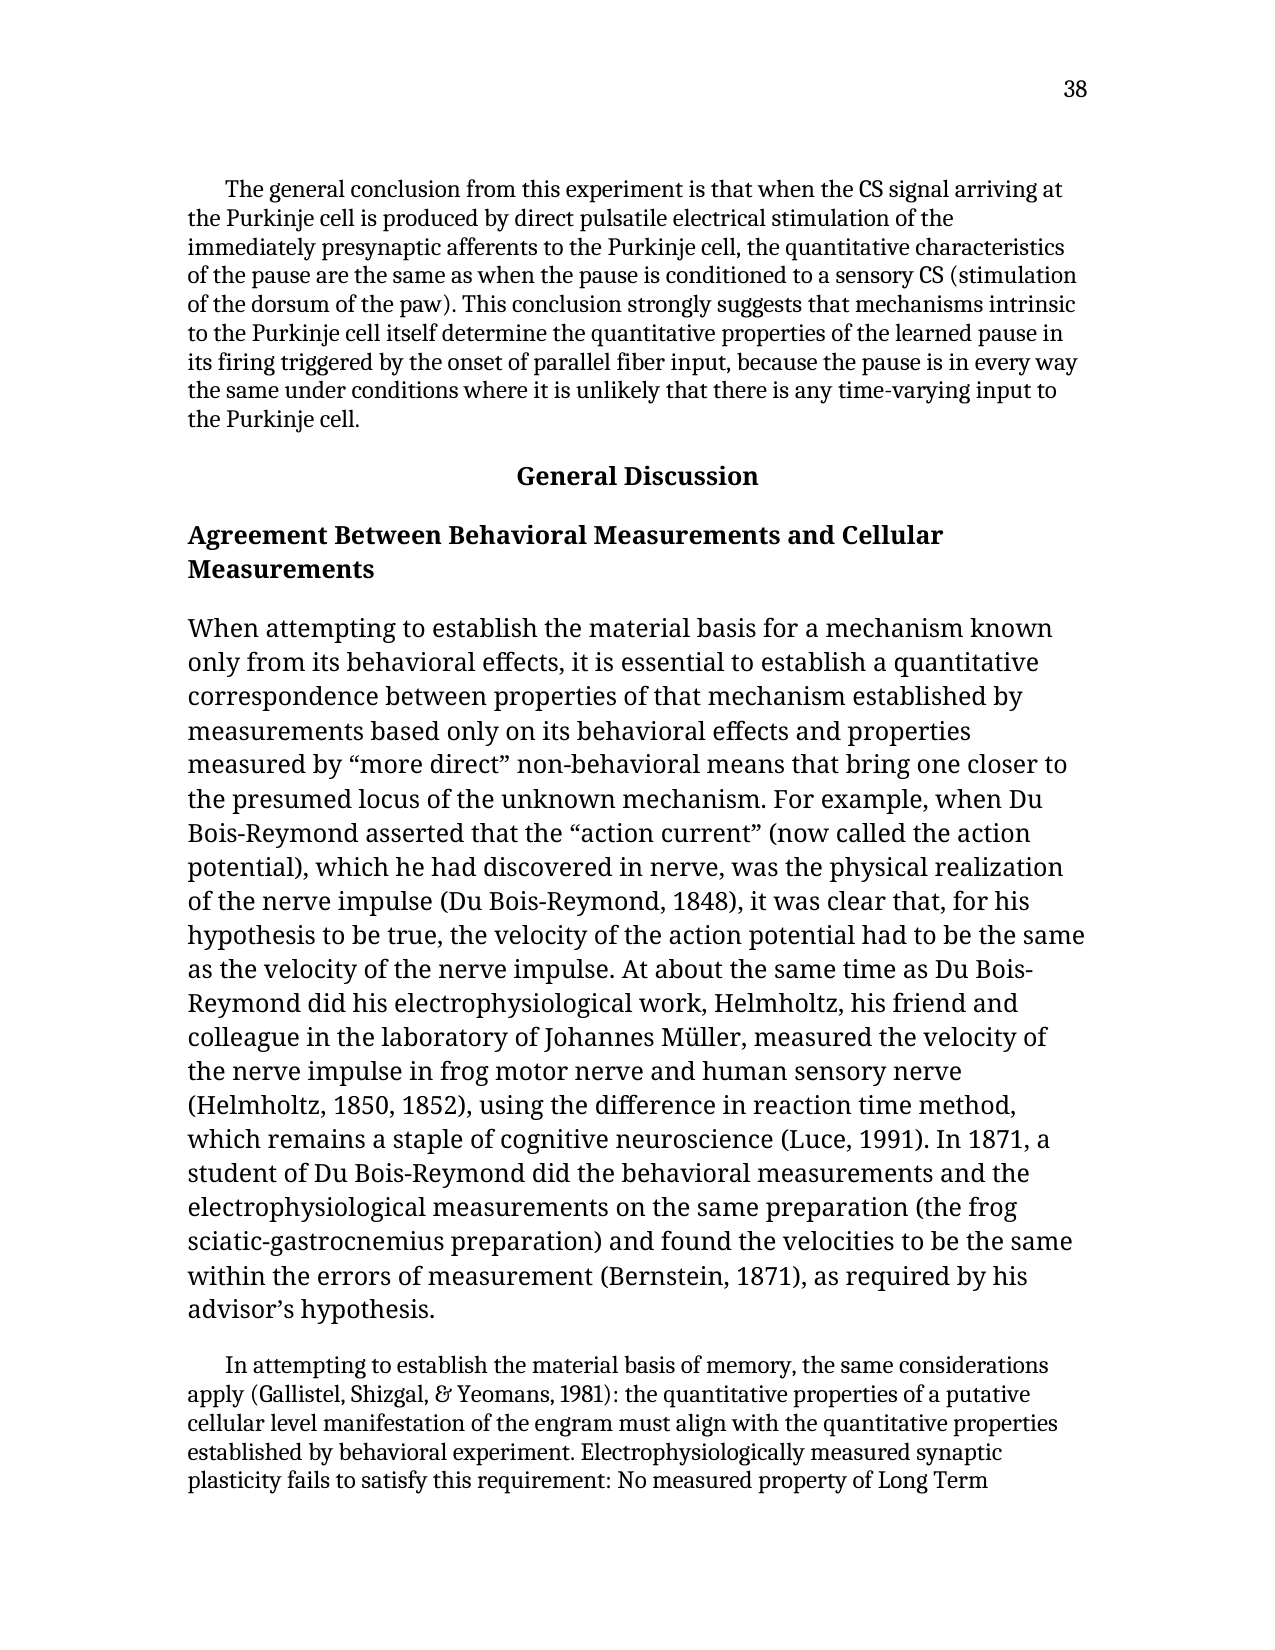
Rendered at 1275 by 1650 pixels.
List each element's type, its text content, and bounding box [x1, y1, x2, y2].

text Agreement Between Behavioral Measurements and Cellular Measurements [187, 518, 1087, 586]
text The general conclusion from this experiment is that when the CS signal arriving at the Purkinje cell is produced by direct pulsatile electrical stimulation of the immediately presynaptic afferents to the Purkinje cell, the quantitative characteristics of the pause are the same as when the pause is conditioned to a sensory CS (stimulation of the dorsum of the paw). This conclusion strongly suggests that mechanisms intrinsic to the Purkinje cell itself determine the quantitative properties of the learned pause in its firing triggered by the onset of parallel fiber input, because the pause is in every way the same under conditions where it is unlikely that there is any time-varying input to the Purkinje cell. [187, 175, 1087, 434]
text When attempting to establish the material basis for a mechanism known only from its behavioral effects, it is essential to establish a quantitative correspondence between properties of that mechanism established by measurements based only on its behavioral effects and properties measured by “more direct” non-behavioral means that bring one closer to the presumed locus of the unknown mechanism. For example, when Du Bois-Reymond asserted that the “action current” (now called the action potential), which he had discovered in nerve, was the physical realization of the nerve impulse (Du Bois-Reymond, 1848), it was clear that, for his hypothesis to be true, the velocity of the action potential had to be the same as the velocity of the nerve impulse. At about the same time as Du Bois-Reymond did his electrophysiological work, Helmholtz, his friend and colleague in the laboratory of Johannes Müller, measured the velocity of the nerve impulse in frog motor nerve and human sensory nerve (Helmholtz, 1850, 1852), using the difference in reaction time method, which remains a staple of cognitive neuroscience (Luce, 1991). In 1871, a student of Du Bois-Reymond did the behavioral measurements and the electrophysiological measurements on the same preparation (the frog sciatic-gastrocnemius preparation) and found the velocities to be the same within the errors of measurement (Bernstein, 1871), as required by his advisor’s hypothesis. [187, 611, 1087, 1326]
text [187, 1351, 1087, 1495]
text General Discussion [187, 459, 1087, 493]
